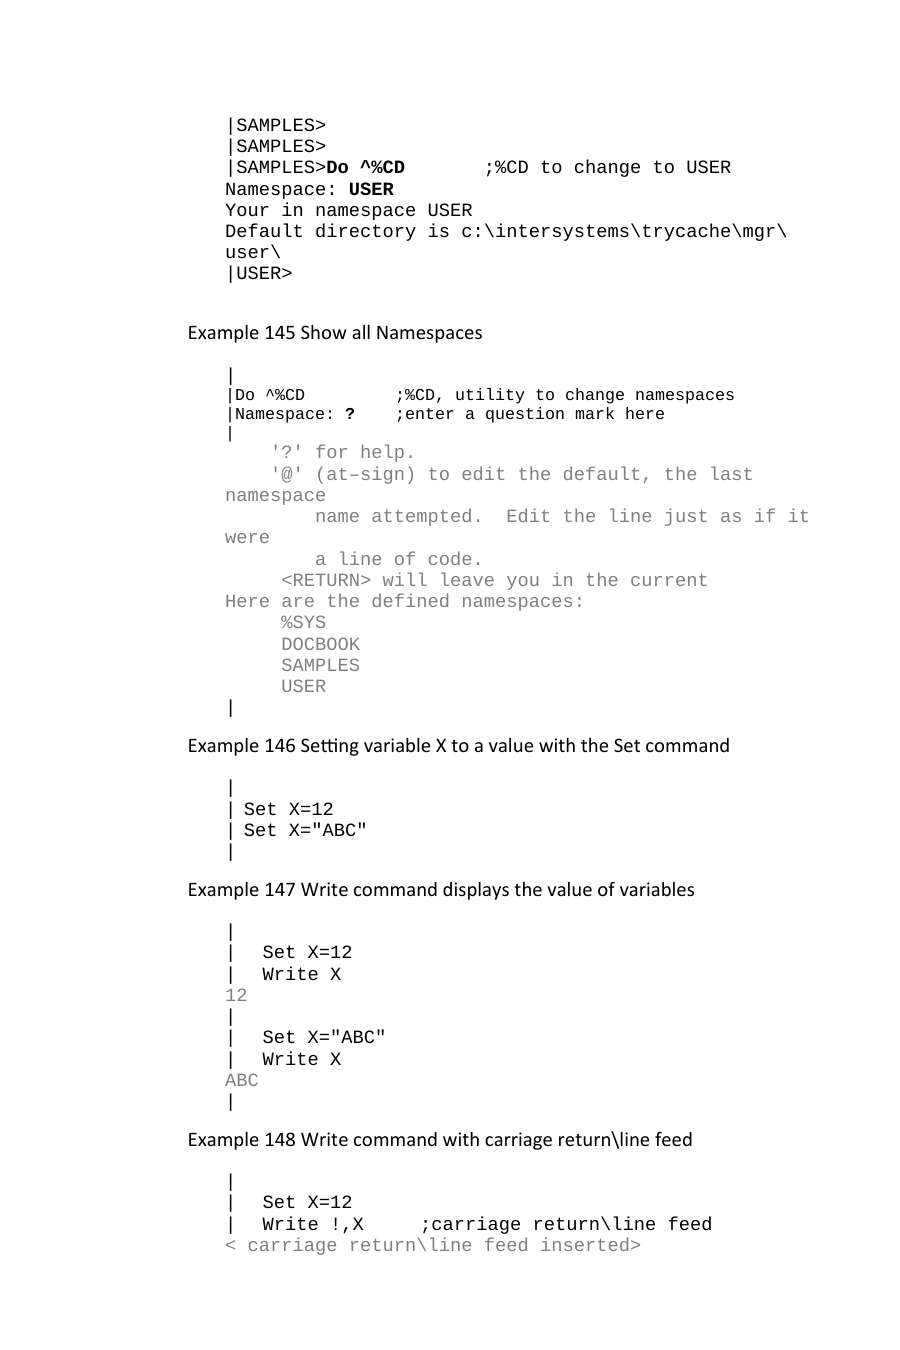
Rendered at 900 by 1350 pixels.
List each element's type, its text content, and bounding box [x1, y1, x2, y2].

text '@' (at–sign) to edit the default, the last namespace [225, 464, 825, 507]
text | Set X=12 [225, 943, 825, 964]
text | [225, 424, 825, 443]
text | [225, 1092, 825, 1113]
text | [187, 1172, 825, 1193]
text | Write X [225, 964, 825, 986]
text |SAMPLES> [225, 116, 825, 137]
text |USER> [225, 264, 825, 286]
text |Namespace: ? ;enter a question mark here [225, 406, 825, 424]
text < carriage return\line feed inserted> [225, 1236, 825, 1257]
text | [225, 698, 825, 719]
text | [225, 922, 825, 943]
text DOCBOOK [225, 634, 825, 656]
text | [225, 842, 825, 863]
text <RETURN> will leave you in the current [225, 571, 825, 592]
text Default directory is c:\intersystems\trycache\mgr\user\ [225, 222, 825, 264]
text | [225, 1007, 825, 1028]
text Here are the defined namespaces: [225, 592, 825, 613]
text | Set X=12 [225, 799, 825, 821]
text |Do ^%CD ;%CD, utility to change namespaces [225, 387, 825, 406]
text | [225, 366, 825, 387]
text a line of code. [225, 549, 825, 571]
text | Set X="ABC" [225, 821, 825, 842]
text | Write !,X ;carriage return\line feed [225, 1214, 825, 1236]
text |SAMPLES> [225, 137, 825, 158]
text | [225, 778, 825, 799]
text ABC [225, 1071, 825, 1092]
text | Set X=12 [225, 1193, 825, 1214]
text SAMPLES [225, 656, 825, 677]
text '?' for help. [225, 443, 825, 464]
text | Write X [225, 1049, 825, 1071]
text | Set X="ABC" [225, 1028, 825, 1049]
text 12 [225, 986, 825, 1007]
text %SYS [225, 613, 825, 634]
text USER [225, 677, 825, 698]
text Your in namespace USER [225, 201, 825, 222]
text |SAMPLES>Do ^%CD ;%CD to change to USER [225, 158, 825, 179]
text name attempted. Edit the line just as if it were [225, 507, 825, 549]
text Namespace: USER [225, 179, 825, 201]
